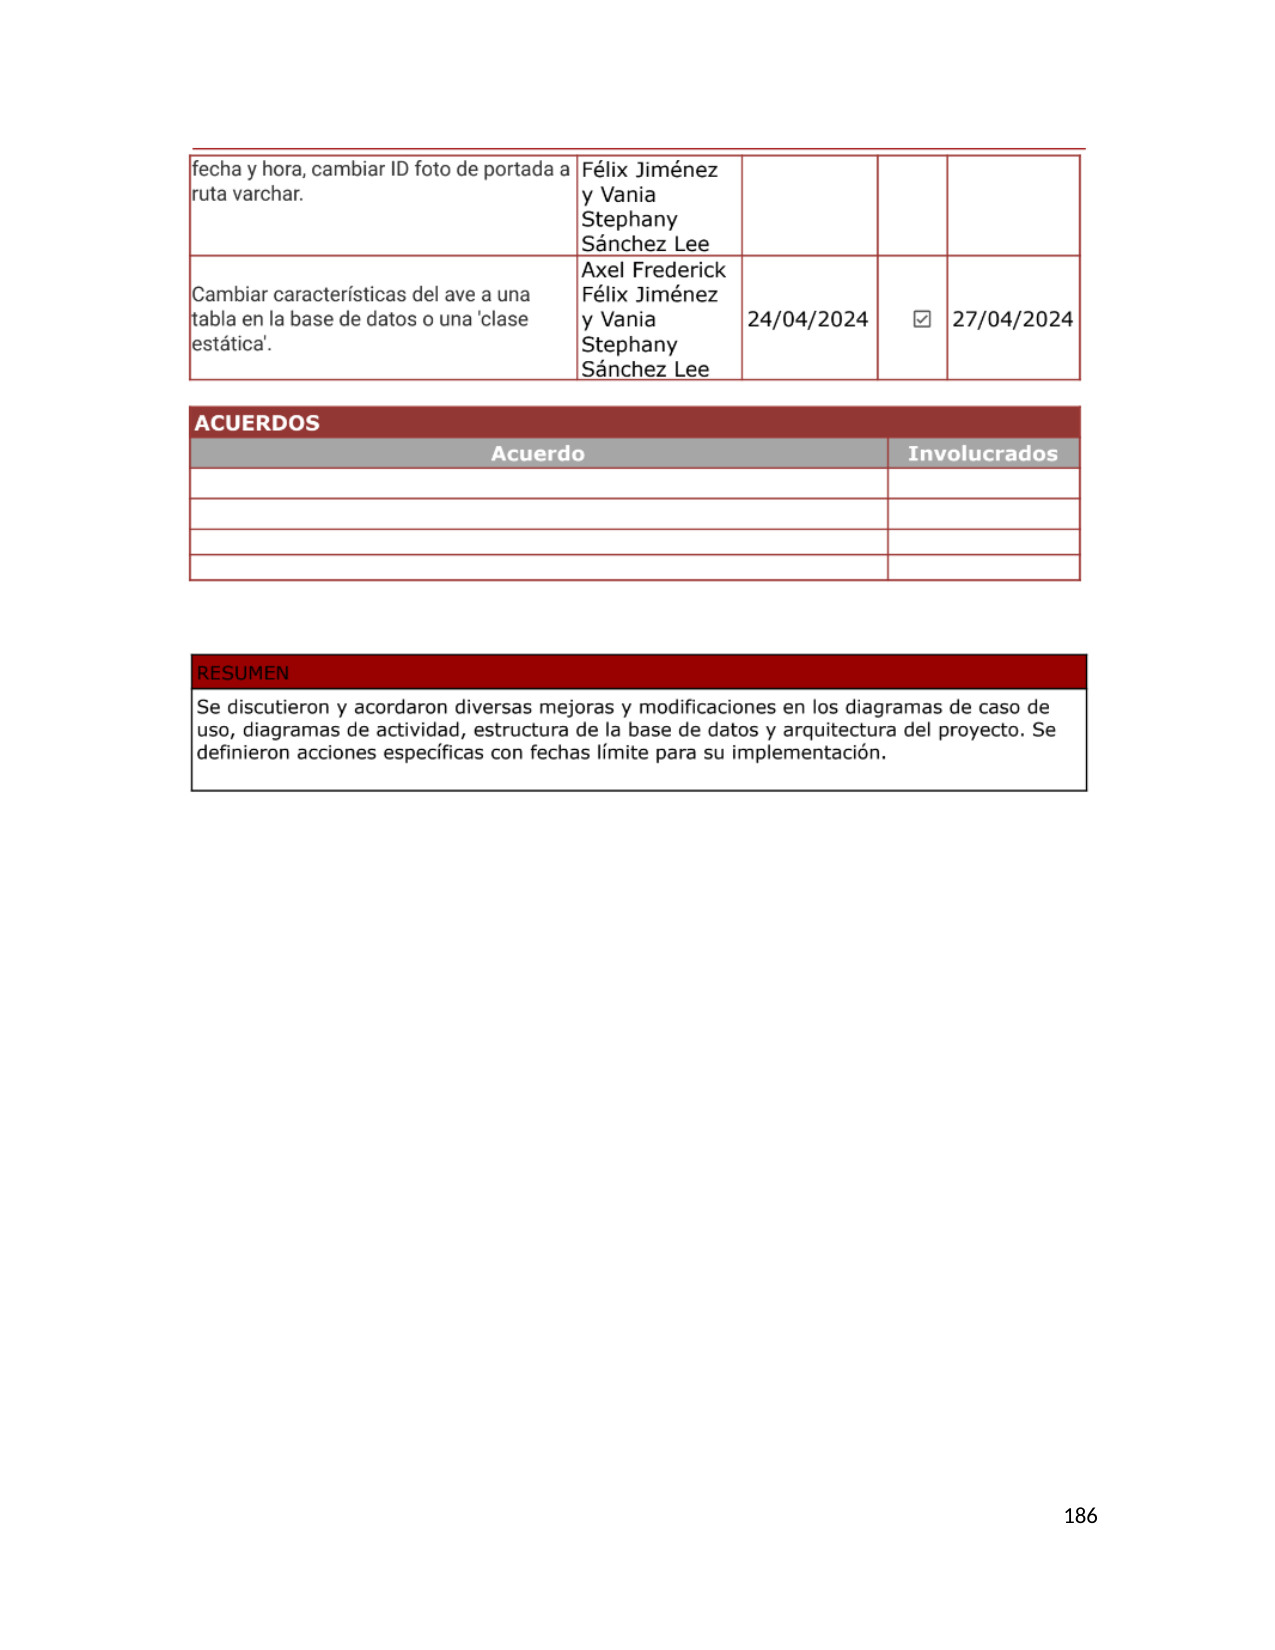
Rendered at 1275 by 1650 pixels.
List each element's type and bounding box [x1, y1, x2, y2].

picture [177, 147, 1098, 804]
